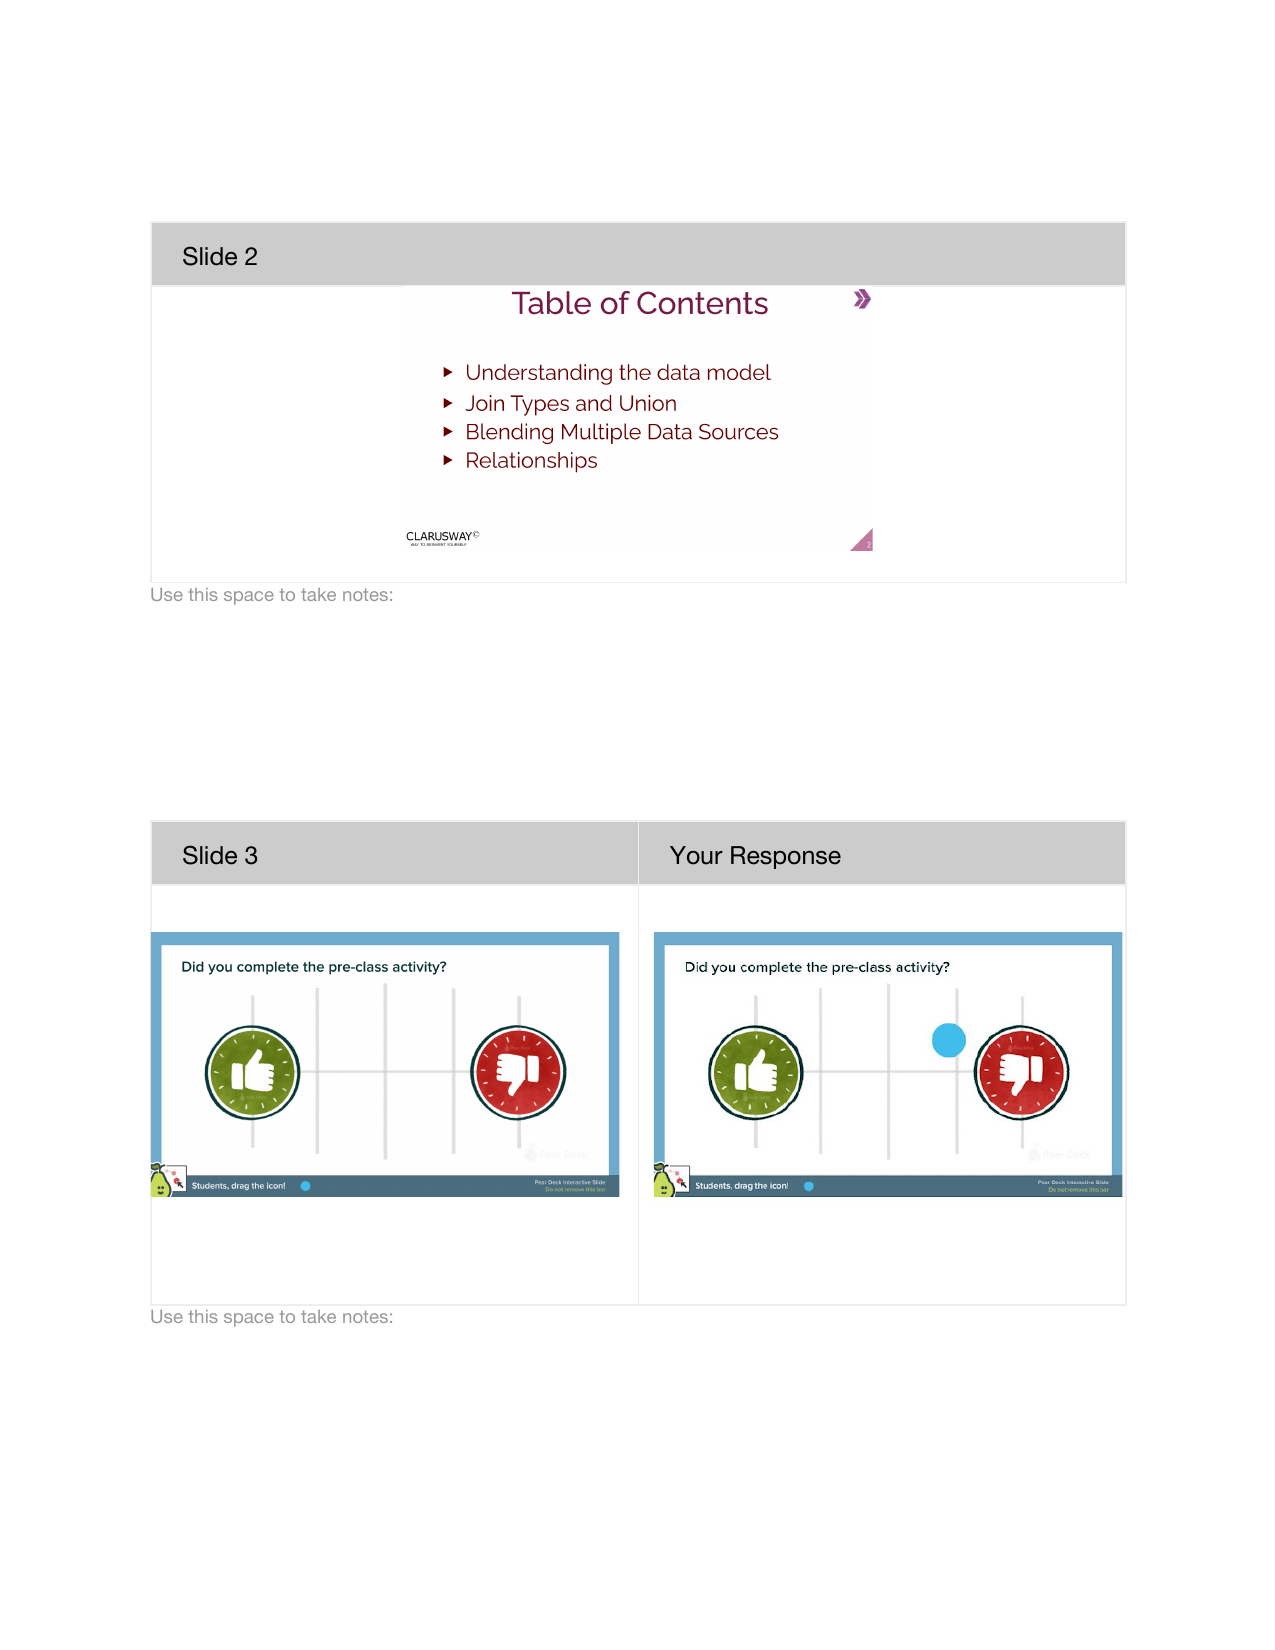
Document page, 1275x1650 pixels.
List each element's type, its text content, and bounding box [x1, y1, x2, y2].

table_header Your Response [639, 822, 1125, 884]
picture [150, 932, 620, 1197]
table_cell [152, 287, 1125, 582]
table_cell [639, 886, 1125, 1304]
text Use this space to take notes: [150, 583, 1125, 607]
table_cell [152, 886, 638, 1304]
table_header Slide 2 [152, 223, 1125, 285]
picture [653, 932, 1123, 1285]
picture [403, 286, 873, 551]
table_header Slide 3 [152, 822, 638, 884]
text Use this space to take notes: [150, 1306, 1125, 1329]
